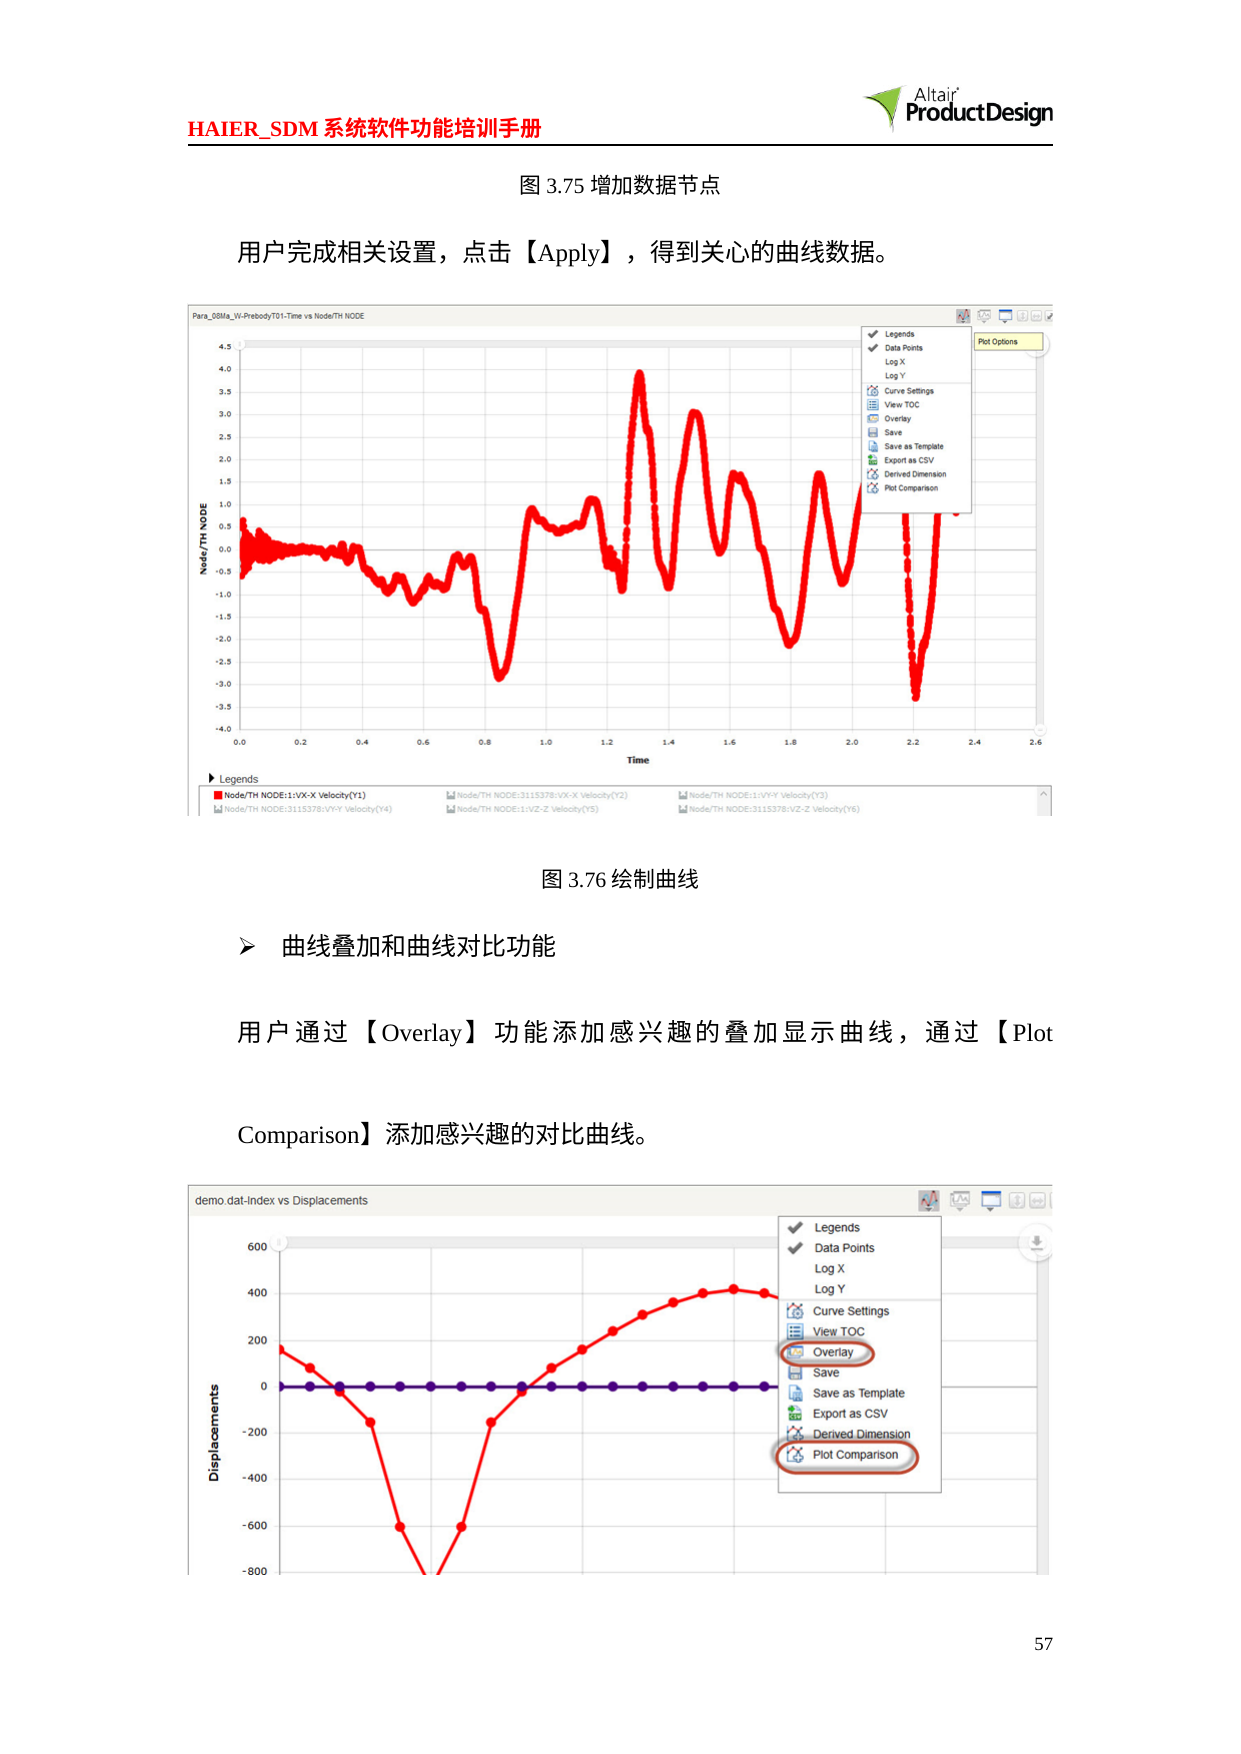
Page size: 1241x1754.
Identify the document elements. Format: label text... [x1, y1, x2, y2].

picture [862, 76, 1053, 137]
list 曲线叠加和曲线对比功能 [237, 911, 1053, 978]
text 用户完成相关设置，点击【Apply】，得到关心的曲线数据。 [187, 217, 1002, 285]
picture [187, 1184, 1053, 1575]
text 用户通过【Overlay】功能添加感兴趣的叠加显示曲线，通过【Plot Comparison】添加感兴趣的对比曲线。 [237, 997, 1053, 1166]
picture [187, 303, 1053, 816]
